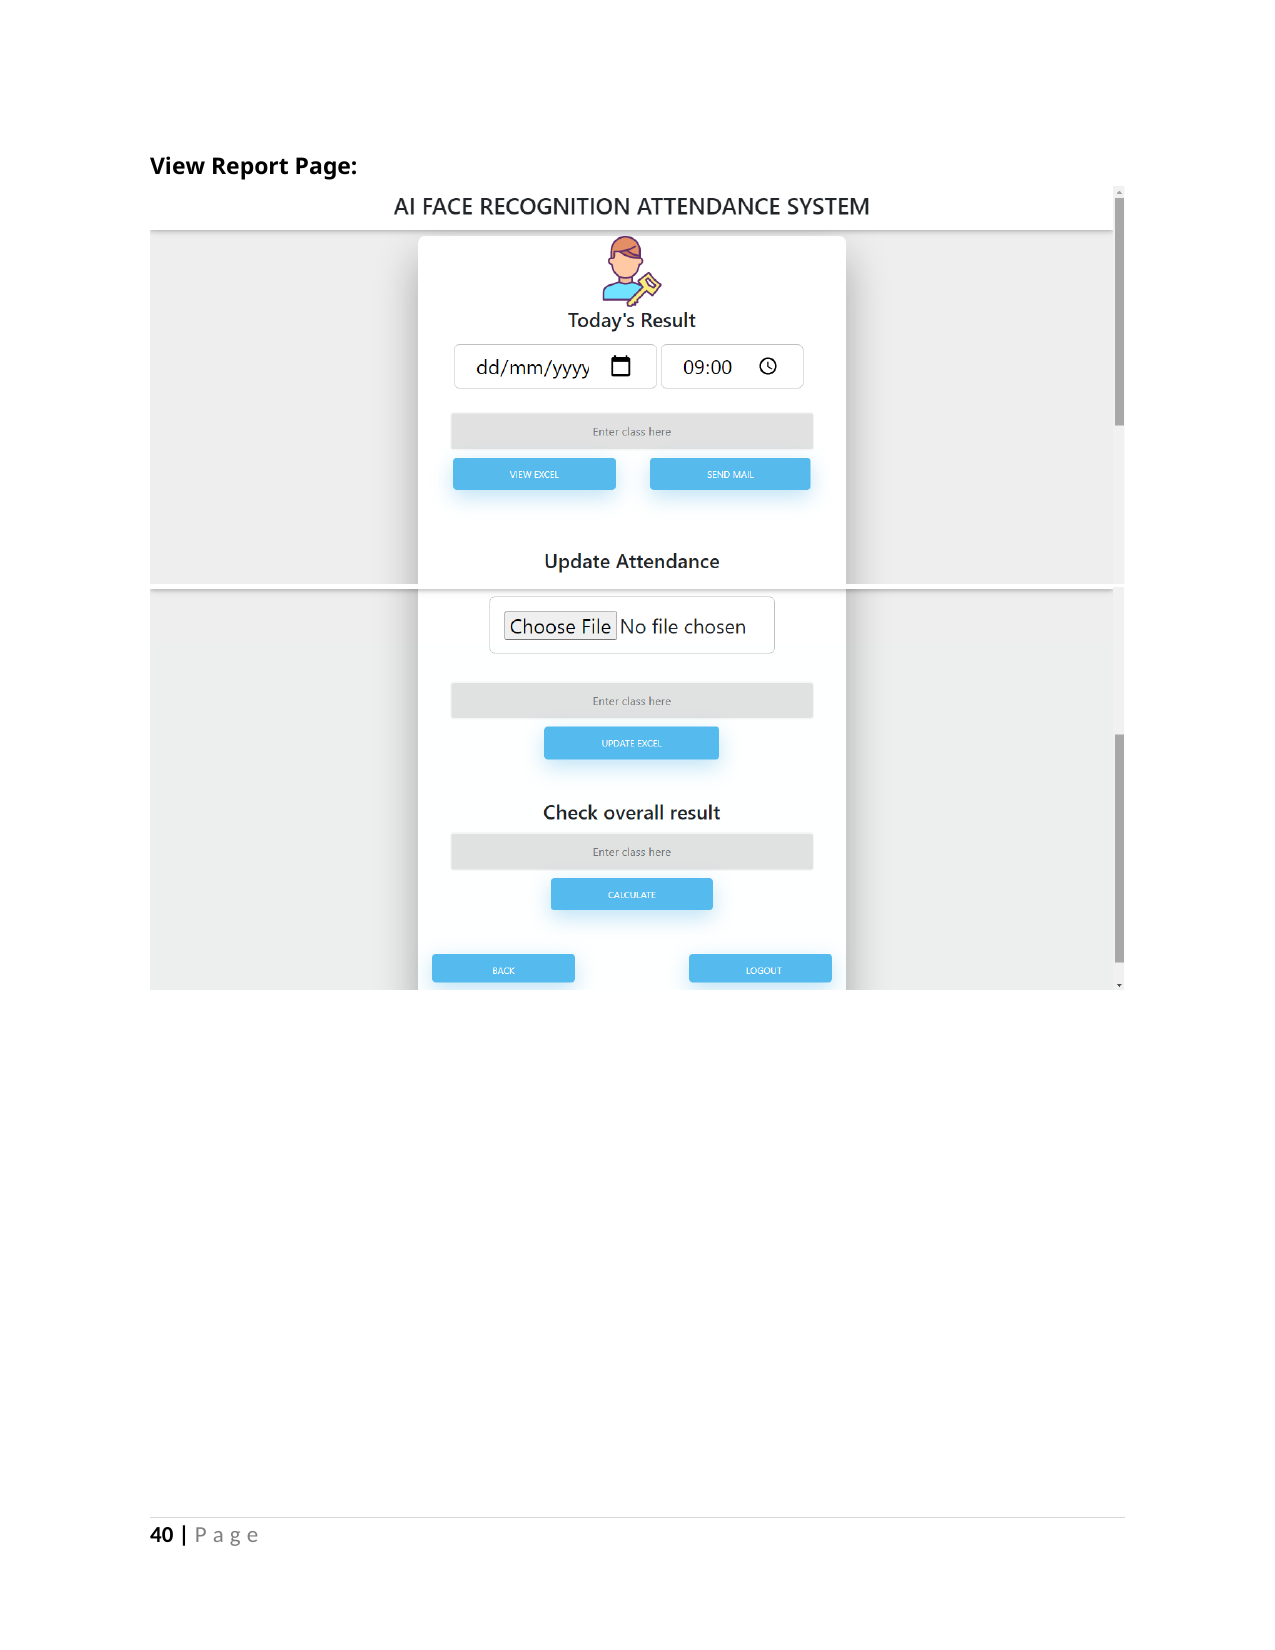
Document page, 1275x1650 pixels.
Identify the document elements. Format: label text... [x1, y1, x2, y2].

picture [150, 587, 1125, 990]
picture [150, 186, 1125, 584]
text View Report Page: [150, 150, 1125, 181]
